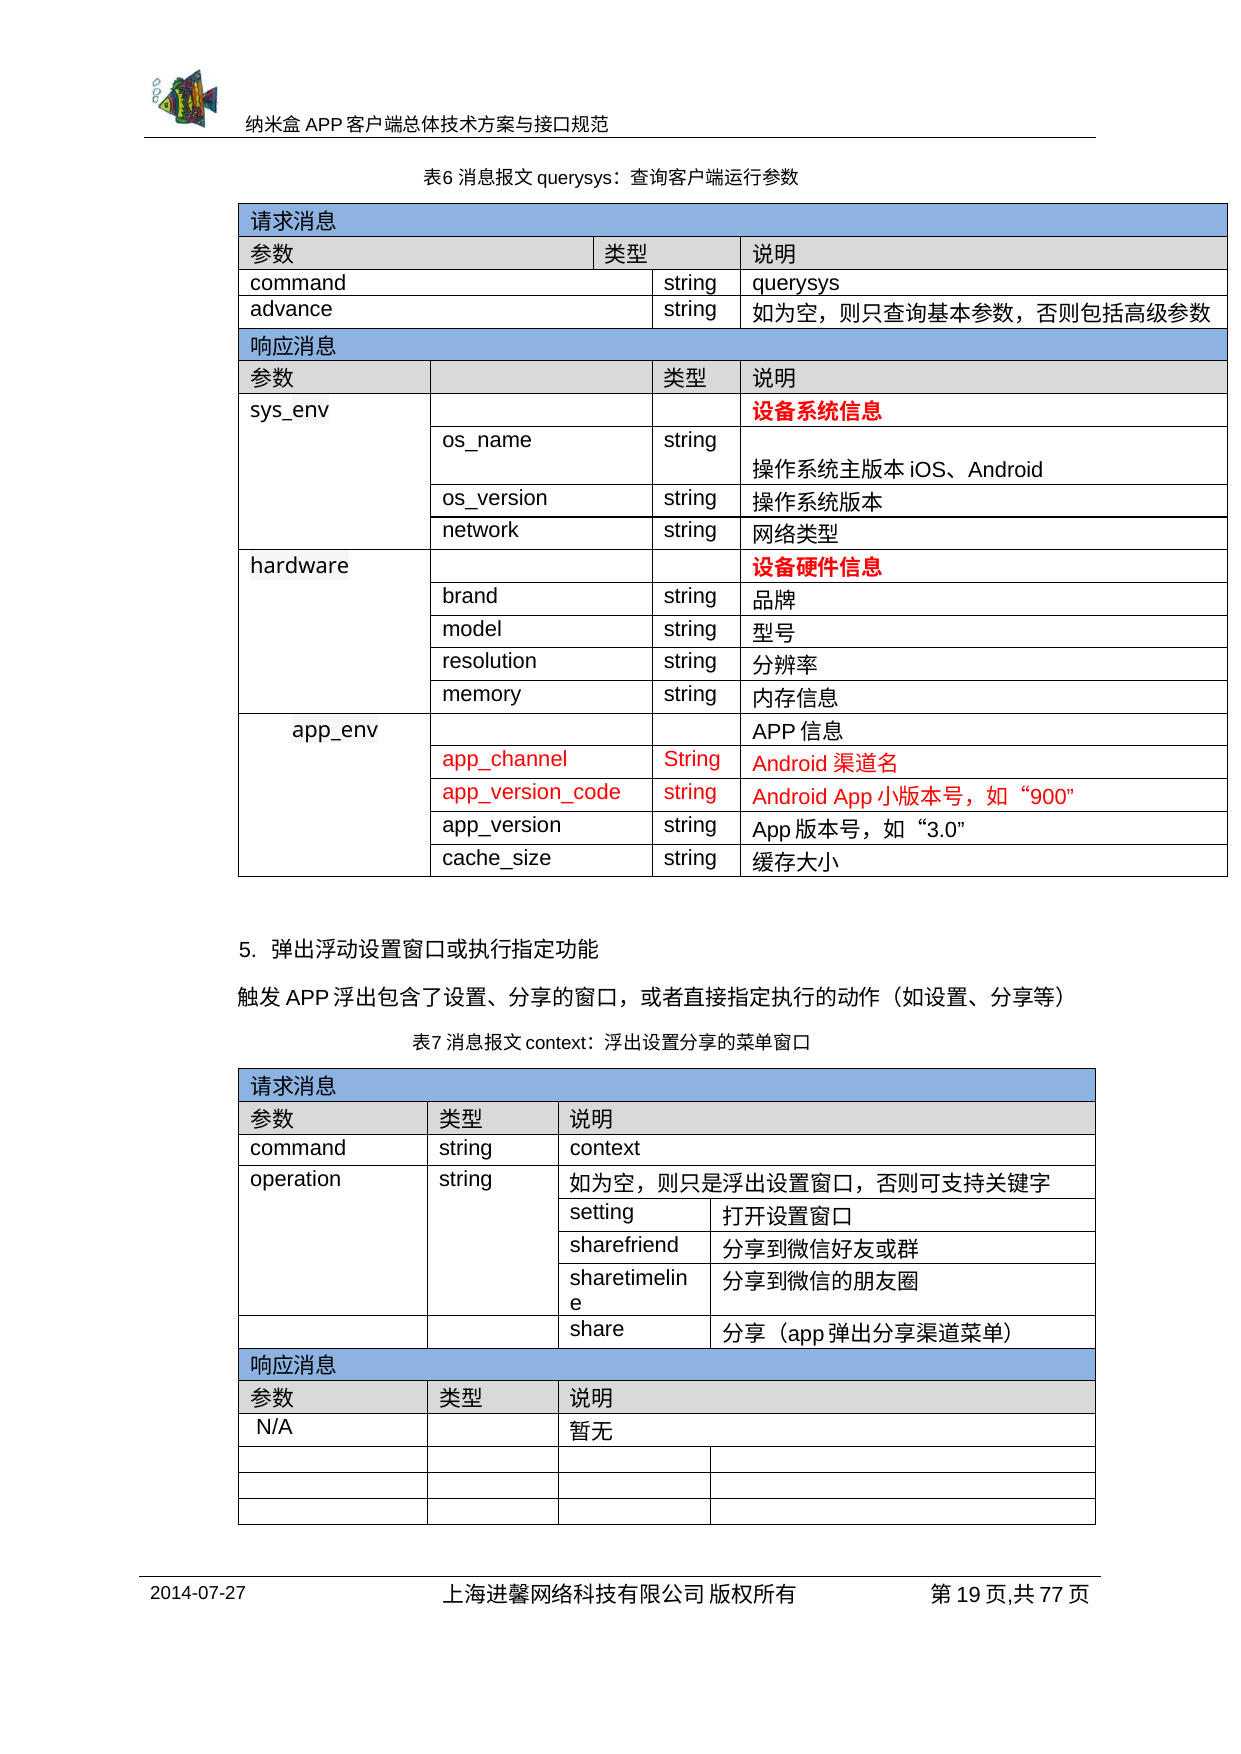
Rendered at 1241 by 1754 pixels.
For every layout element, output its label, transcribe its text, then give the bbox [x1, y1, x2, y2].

table_cell 类型 [653, 361, 740, 393]
table_cell [653, 714, 740, 745]
table_cell 网络类型 [741, 518, 1227, 549]
table_cell [559, 1499, 710, 1524]
table_cell [431, 394, 652, 426]
table_cell [711, 1473, 1095, 1498]
table_cell [559, 1447, 710, 1472]
table_header 请求消息 [239, 204, 1227, 236]
table_cell 参数 [239, 1102, 427, 1134]
table_cell [653, 394, 740, 426]
table_cell Android App小版本号，如“900” [741, 779, 1227, 811]
text 消息报文querysys：查询客户端运行参数 [150, 162, 1090, 190]
table_cell memory [431, 681, 652, 713]
table_cell [431, 361, 652, 393]
table_cell [711, 1447, 1095, 1472]
table_cell [428, 1414, 558, 1446]
table_cell [428, 1473, 558, 1498]
table_cell os_name [431, 427, 652, 484]
table_cell string [653, 270, 740, 295]
table_cell App版本号，如“3.0” [741, 812, 1227, 843]
table_cell command [239, 270, 652, 295]
table_cell string [653, 518, 740, 549]
table_cell [428, 1499, 558, 1524]
table_cell 分辨率 [741, 648, 1227, 680]
table_cell string [653, 648, 740, 680]
table_cell [559, 1473, 710, 1498]
table_cell app_version [431, 812, 652, 843]
table_cell string [428, 1166, 558, 1315]
table_cell [653, 550, 740, 582]
table_cell String [653, 746, 740, 778]
table_cell string [428, 1135, 558, 1165]
table_cell string [653, 812, 740, 843]
table_cell [239, 1316, 427, 1347]
table_cell 品牌 [741, 583, 1227, 614]
table_cell 操作系统主版本iOS、Android [741, 427, 1227, 484]
table_cell [428, 1447, 558, 1472]
table_cell 参数 [239, 237, 593, 269]
table_cell string [653, 583, 740, 614]
table_cell 内存信息 [741, 681, 1227, 713]
table_cell share [559, 1316, 710, 1347]
table_cell sys_env [239, 394, 430, 549]
table_cell advance [239, 296, 652, 328]
text 消息报文context：浮出设置分享的菜单窗口 [150, 1027, 1090, 1055]
table_cell [239, 1473, 427, 1498]
table_cell 分享到微信好友或群 [711, 1232, 1095, 1263]
table_cell brand [431, 583, 652, 614]
table_cell string [653, 296, 740, 328]
picture [150, 67, 221, 130]
table_cell string [653, 779, 740, 811]
table_cell resolution [431, 648, 652, 680]
table_cell 设备硬件信息 [741, 550, 1227, 582]
table_cell app_env [239, 714, 430, 876]
table_cell 型号 [741, 616, 1227, 647]
table_cell model [431, 616, 652, 647]
table_cell APP信息 [741, 714, 1227, 745]
table_cell [428, 1316, 558, 1347]
subtitle 弹出浮动设置窗口或执行指定功能 [238, 932, 1090, 963]
table_cell hardware [239, 550, 430, 713]
table_cell 说明 [559, 1381, 1095, 1413]
table_cell 如为空，则只是浮出设置窗口，否则可支持关键字 [559, 1166, 1095, 1198]
table_cell 说明 [741, 361, 1227, 393]
table_cell 缓存大小 [741, 845, 1227, 876]
table_cell 类型 [428, 1102, 558, 1134]
table_cell operation [239, 1166, 427, 1315]
table_cell 分享（app弹出分享渠道菜单） [711, 1316, 1095, 1347]
table_cell context [559, 1135, 1095, 1165]
table_cell string [653, 616, 740, 647]
table_cell string [653, 485, 740, 516]
table_cell command [239, 1135, 427, 1165]
table_cell [239, 1447, 427, 1472]
table_cell Android 渠道名 [741, 746, 1227, 778]
table_cell 类型 [594, 237, 740, 269]
table_cell 参数 [239, 361, 430, 393]
table_cell 打开设置窗口 [711, 1199, 1095, 1231]
table_cell string [653, 427, 740, 484]
table_cell string [653, 845, 740, 876]
table_cell [239, 1499, 427, 1524]
table_cell app_version_code [431, 779, 652, 811]
table_cell network [431, 518, 652, 549]
table_cell [711, 1499, 1095, 1524]
table_cell 说明 [559, 1102, 1095, 1134]
table_cell 设备系统信息 [741, 394, 1227, 426]
table_cell 说明 [741, 237, 1227, 269]
table_cell 暂无 [559, 1414, 1095, 1446]
table_header 请求消息 [239, 1069, 1095, 1101]
table_cell 操作系统版本 [741, 485, 1227, 516]
table_cell [431, 550, 652, 582]
table_cell cache_size [431, 845, 652, 876]
table_cell 响应消息 [239, 1349, 1095, 1380]
table_cell string [653, 681, 740, 713]
table_cell N/A [239, 1414, 427, 1446]
table_cell sharefriend [559, 1232, 710, 1263]
table_cell os_version [431, 485, 652, 516]
table_cell 分享到微信的朋友圈 [711, 1264, 1095, 1315]
table_cell app_channel [431, 746, 652, 778]
table_cell setting [559, 1199, 710, 1231]
table_cell 参数 [239, 1381, 427, 1413]
table_cell sharetimeline [559, 1264, 710, 1315]
table_cell querysys [741, 270, 1227, 295]
table_cell 如为空，则只查询基本参数，否则包括高级参数 [741, 296, 1227, 328]
table_cell [431, 714, 652, 745]
text 触发APP浮出包含了设置、分享的窗口，或者直接指定执行的动作（如设置、分享等） [150, 980, 1090, 1012]
table_cell 响应消息 [239, 329, 1227, 360]
table_cell 类型 [428, 1381, 558, 1413]
